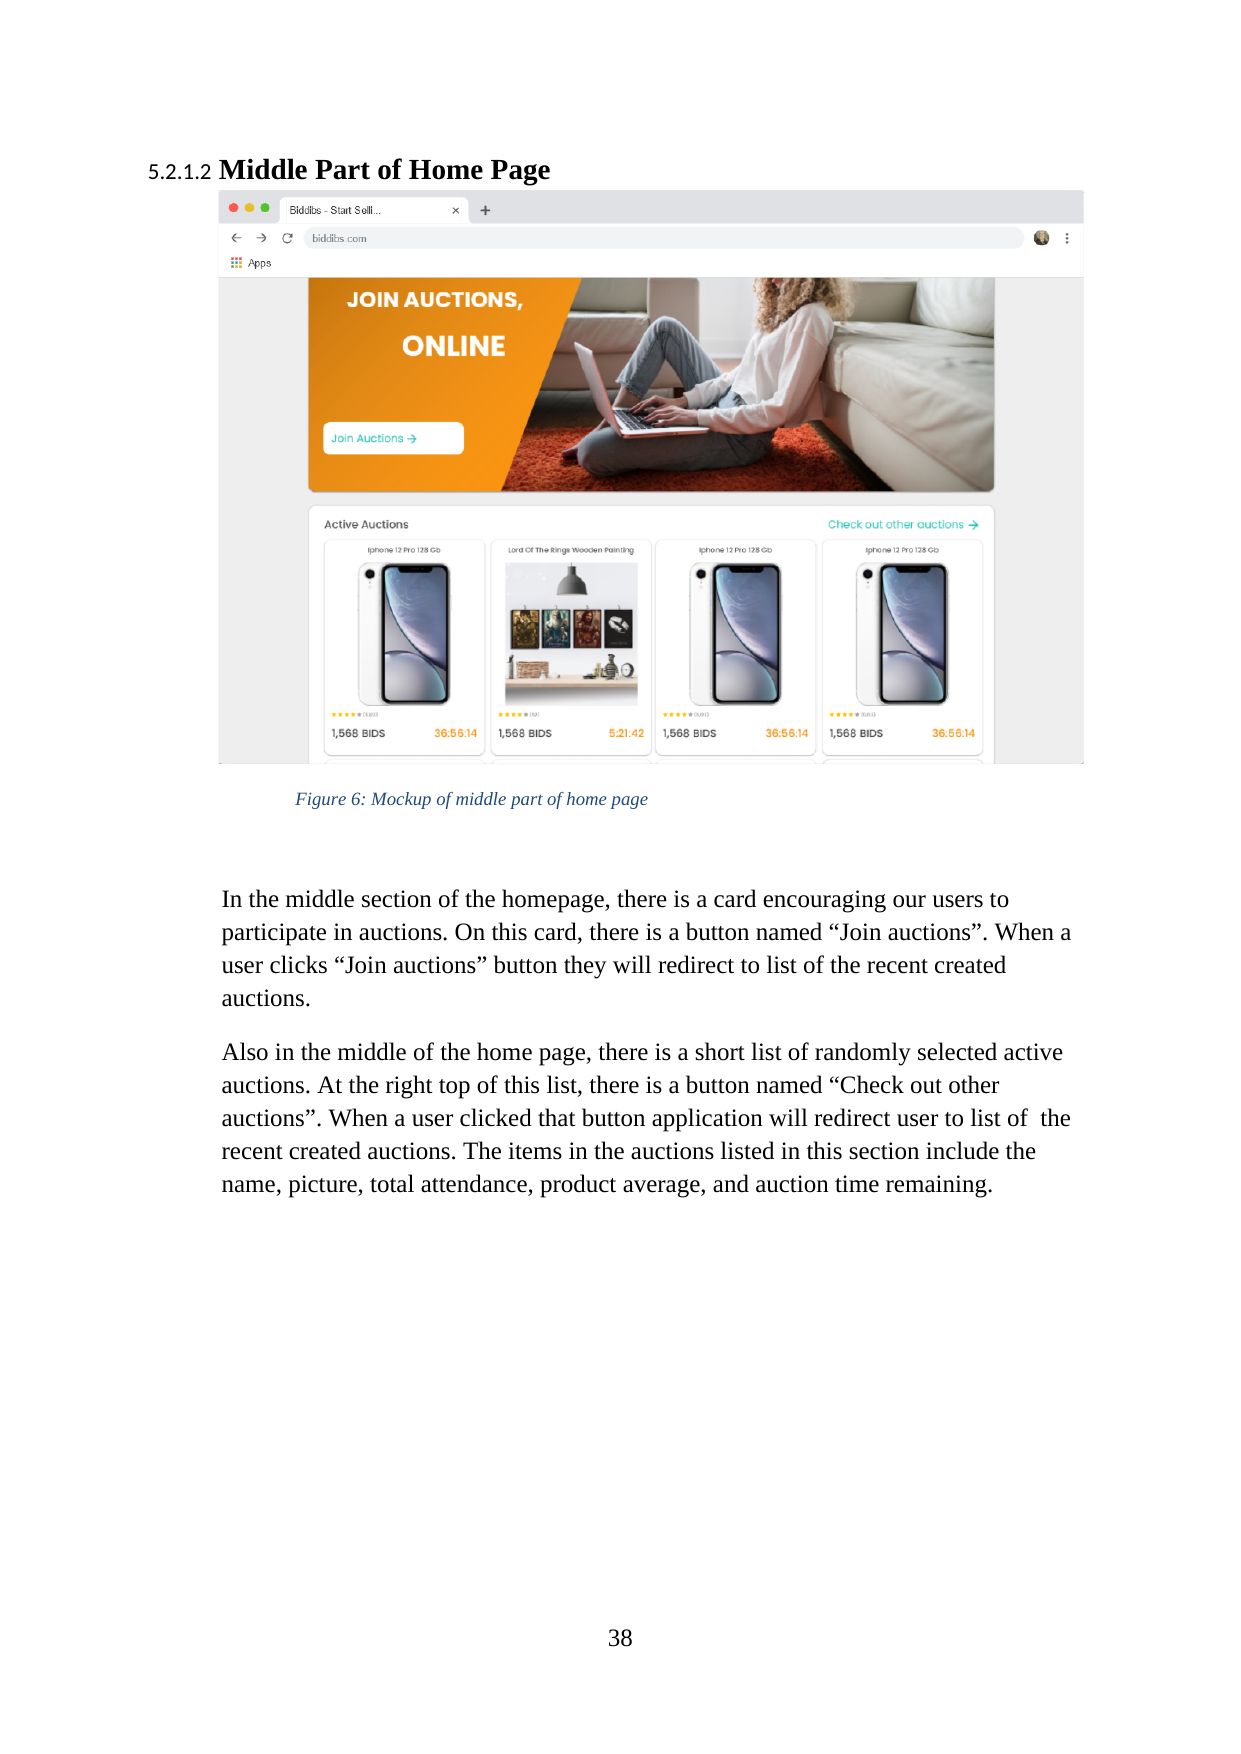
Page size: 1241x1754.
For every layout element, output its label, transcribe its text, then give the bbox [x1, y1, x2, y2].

subtitle Middle Part of Home Page [148, 152, 1093, 185]
text In the middle section of the homepage, there is a card encouraging our users to participate in auctions. On this card, there is a button named “Join auctions”. When a user clicks “Join auctions” button they will redirect to list of the recent created auctions. [221, 884, 1093, 1012]
text Figure 6: Mockup of middle part of home page [295, 788, 1093, 810]
text Also in the middle of the home page, there is a short list of randomly selected active auctions. At the right top of this list, there is a button named “Check out other auctions”. When a user clicked that button application will redirect user to list of the recent created auctions. The items in the auctions listed in this section include the name, picture, total attendance, product average, and auction time remaining. [221, 1037, 1093, 1198]
picture [218, 190, 1084, 764]
